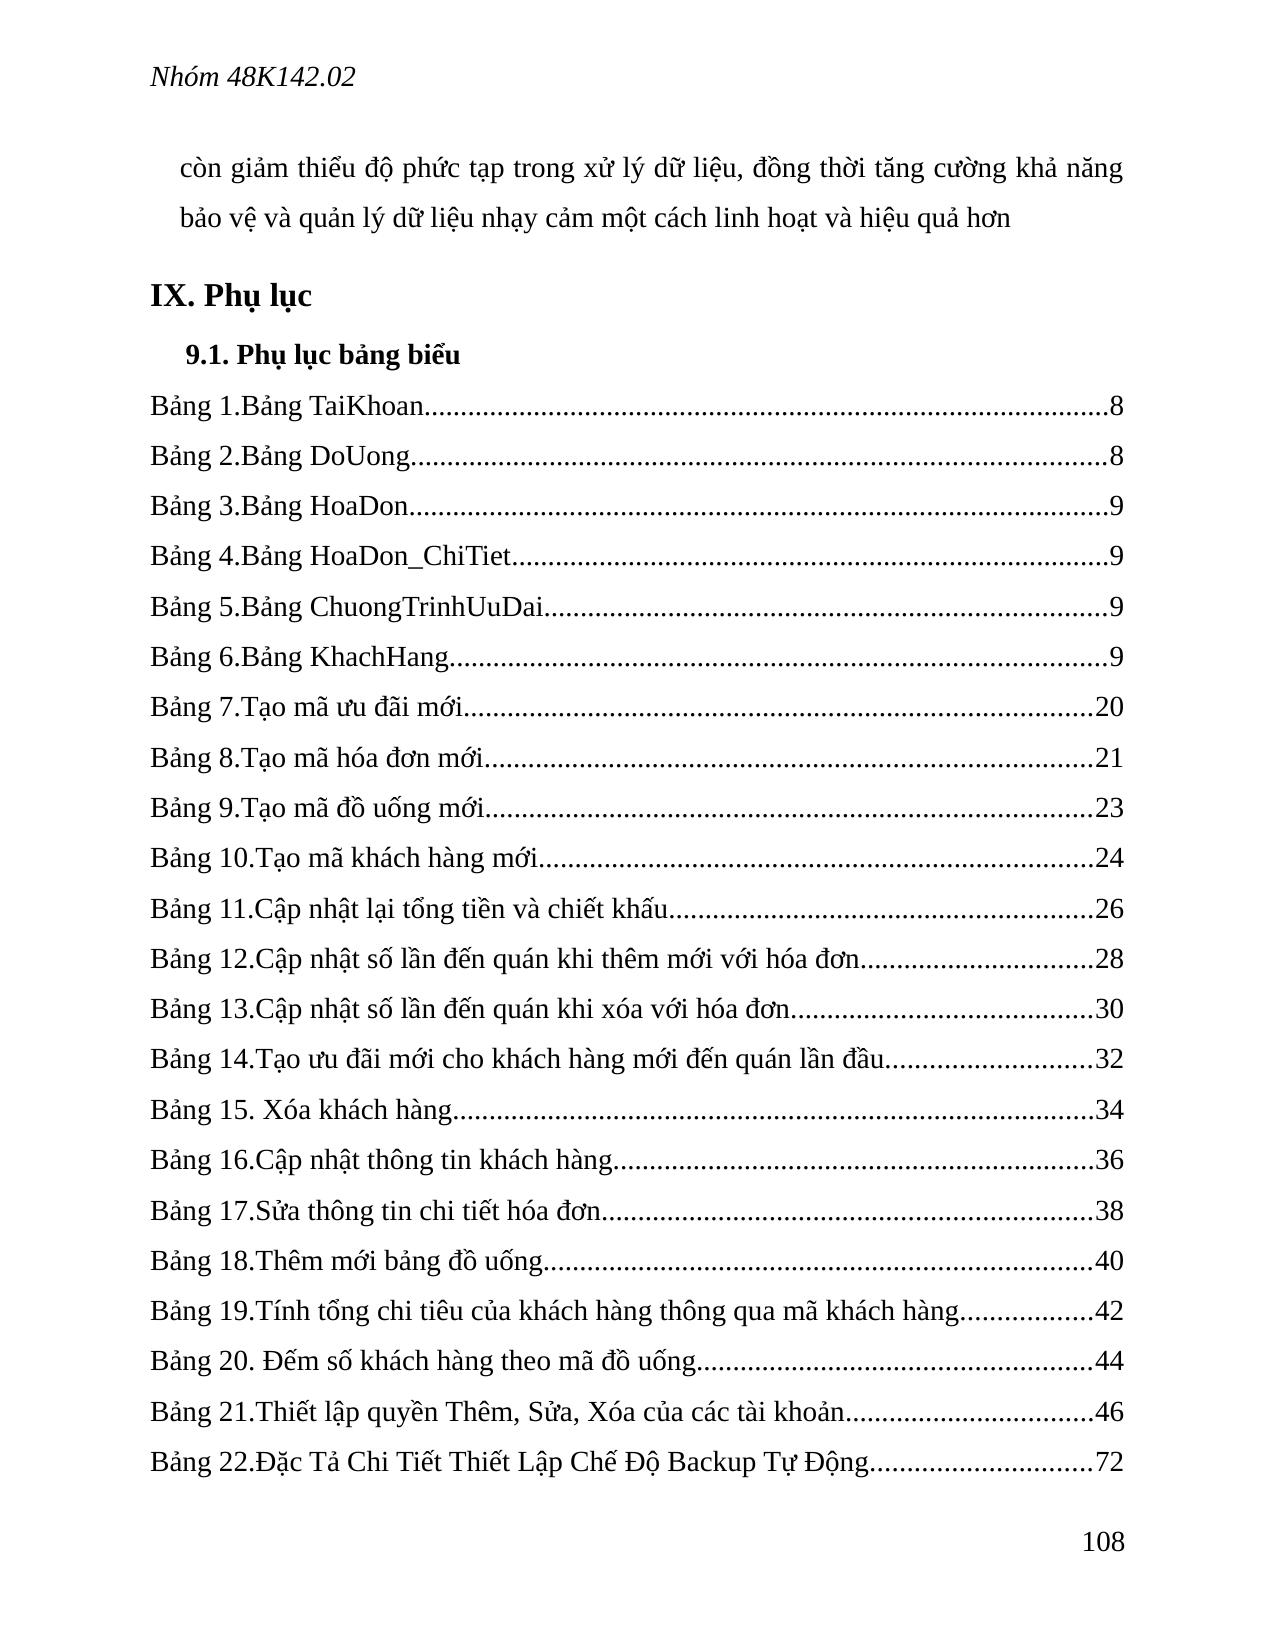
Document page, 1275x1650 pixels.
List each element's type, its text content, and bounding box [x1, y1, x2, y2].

text Bảng 1.Bảng TaiKhoan 8 [150, 388, 1125, 421]
text Bảng 5.Bảng ChuongTrinhUuDai 9 [150, 589, 1125, 622]
text Bảng 17.Sửa thông tin chi tiết hóa đơn 38 [150, 1193, 1125, 1226]
subtitle Phụ lục bảng biểu [179, 337, 1125, 371]
text Bảng 11.Cập nhật lại tổng tiền và chiết khấu 26 [150, 891, 1125, 924]
text Bảng 22.Đặc Tả Chi Tiết Thiết Lập Chế Độ Backup Tự Động 72 [150, 1444, 1125, 1478]
text Bảng 13.Cập nhật số lần đến quán khi xóa với hóa đơn 30 [150, 991, 1125, 1025]
text Bảng 9.Tạo mã đồ uống mới 23 [150, 790, 1125, 824]
text Bảng 8.Tạo mã hóa đơn mới 21 [150, 740, 1125, 773]
text Bảng 10.Tạo mã khách hàng mới 24 [150, 840, 1125, 874]
text Bảng 18.Thêm mới bảng đồ uống 40 [150, 1243, 1125, 1276]
text Bảng 20. Đếm số khách hàng theo mã đồ uống 44 [150, 1343, 1125, 1377]
text Bảng 7.Tạo mã ưu đãi mới 20 [150, 689, 1125, 723]
subtitle Phụ lục [150, 276, 1125, 314]
text Bảng 21.Thiết lập quyền Thêm, Sửa, Xóa của các tài khoản 46 [150, 1394, 1125, 1427]
text Bảng 4.Bảng HoaDon_ChiTiet 9 [150, 538, 1125, 572]
text Bảng 6.Bảng KhachHang 9 [150, 639, 1125, 673]
text Bảng 15. Xóa khách hàng 34 [150, 1092, 1125, 1126]
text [179, 150, 1125, 234]
text Bảng 14.Tạo ưu đãi mới cho khách hàng mới đến quán lần đầu 32 [150, 1042, 1125, 1075]
text Bảng 3.Bảng HoaDon 9 [150, 488, 1125, 522]
text Bảng 19.Tính tổng chi tiêu của khách hàng thông qua mã khách hàng 42 [150, 1293, 1125, 1327]
text Bảng 16.Cập nhật thông tin khách hàng 36 [150, 1142, 1125, 1176]
text Bảng 2.Bảng DoUong 8 [150, 438, 1125, 471]
text Bảng 12.Cập nhật số lần đến quán khi thêm mới với hóa đơn 28 [150, 941, 1125, 974]
